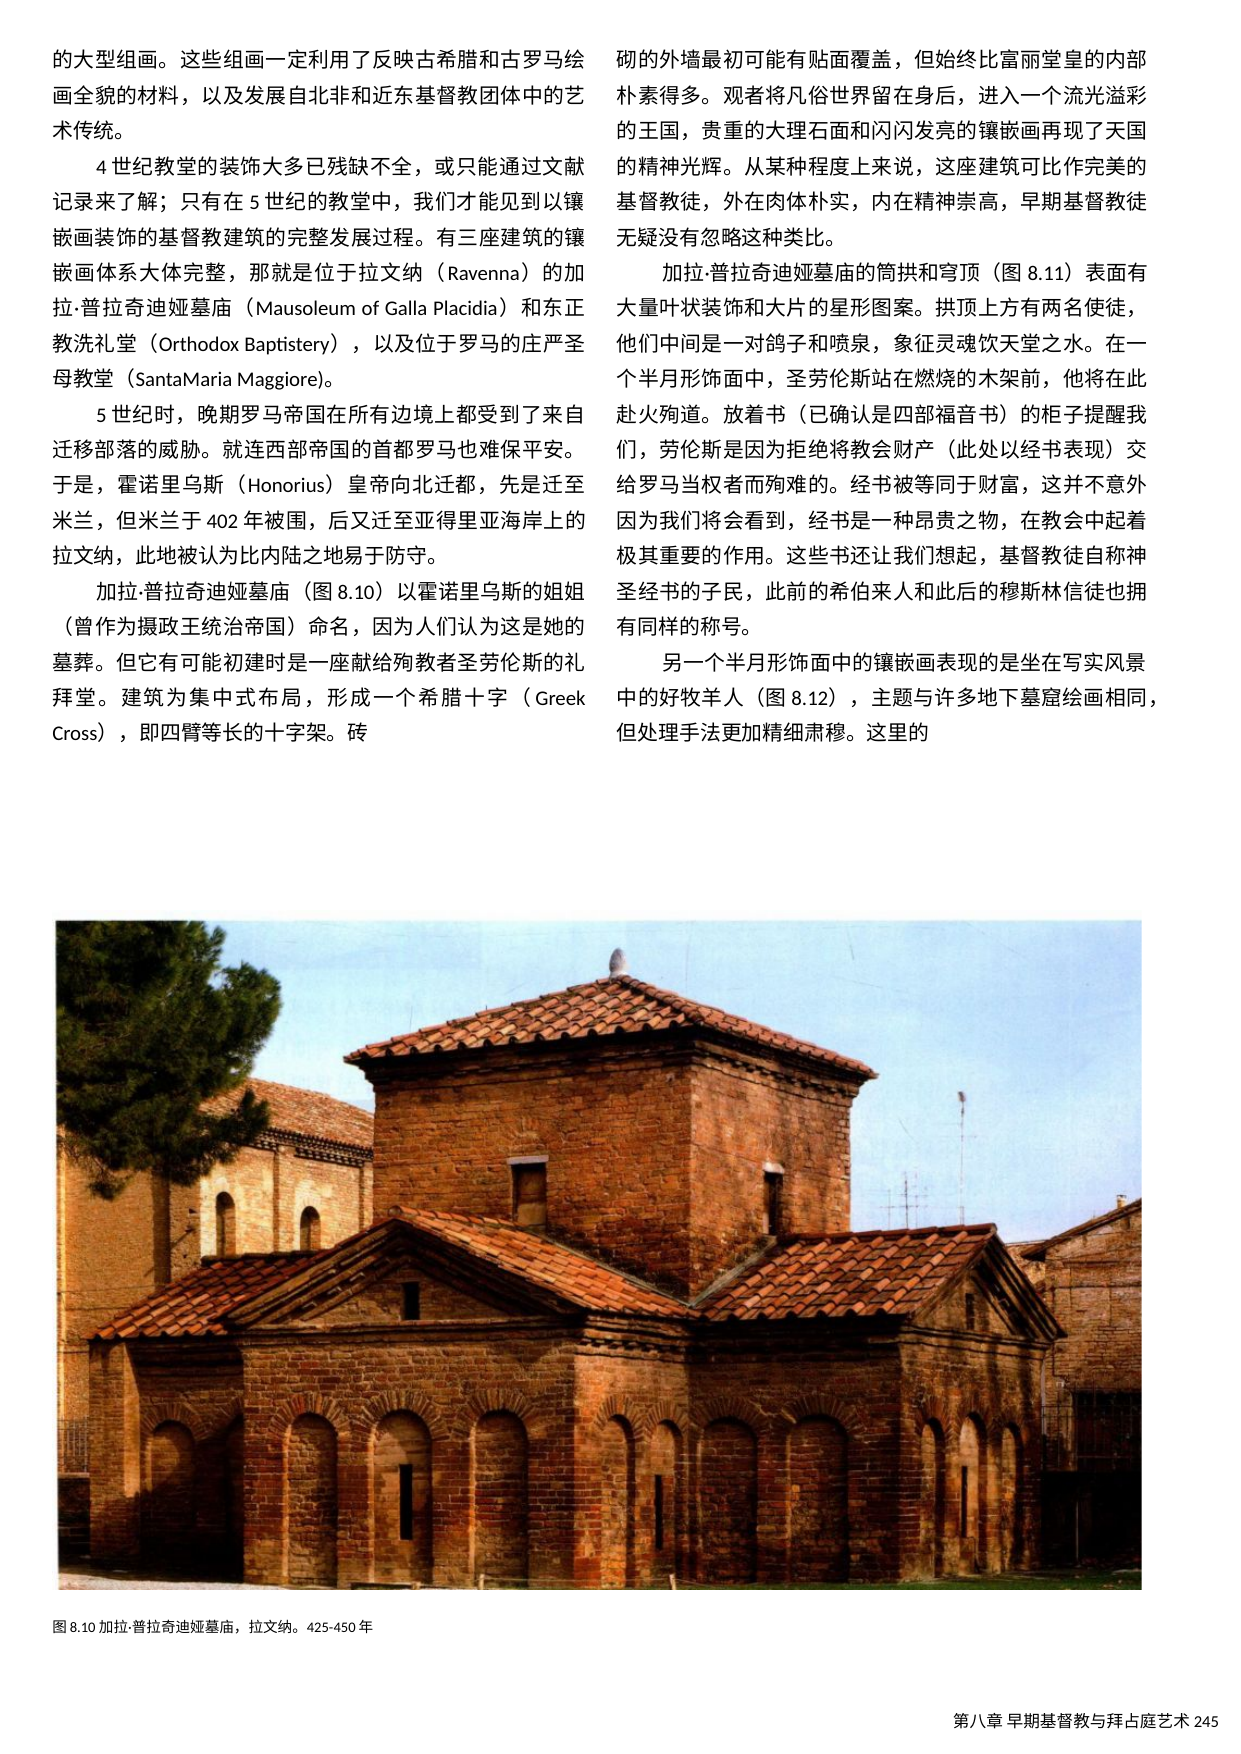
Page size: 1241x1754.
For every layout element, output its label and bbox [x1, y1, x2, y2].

picture [52, 910, 1142, 1590]
